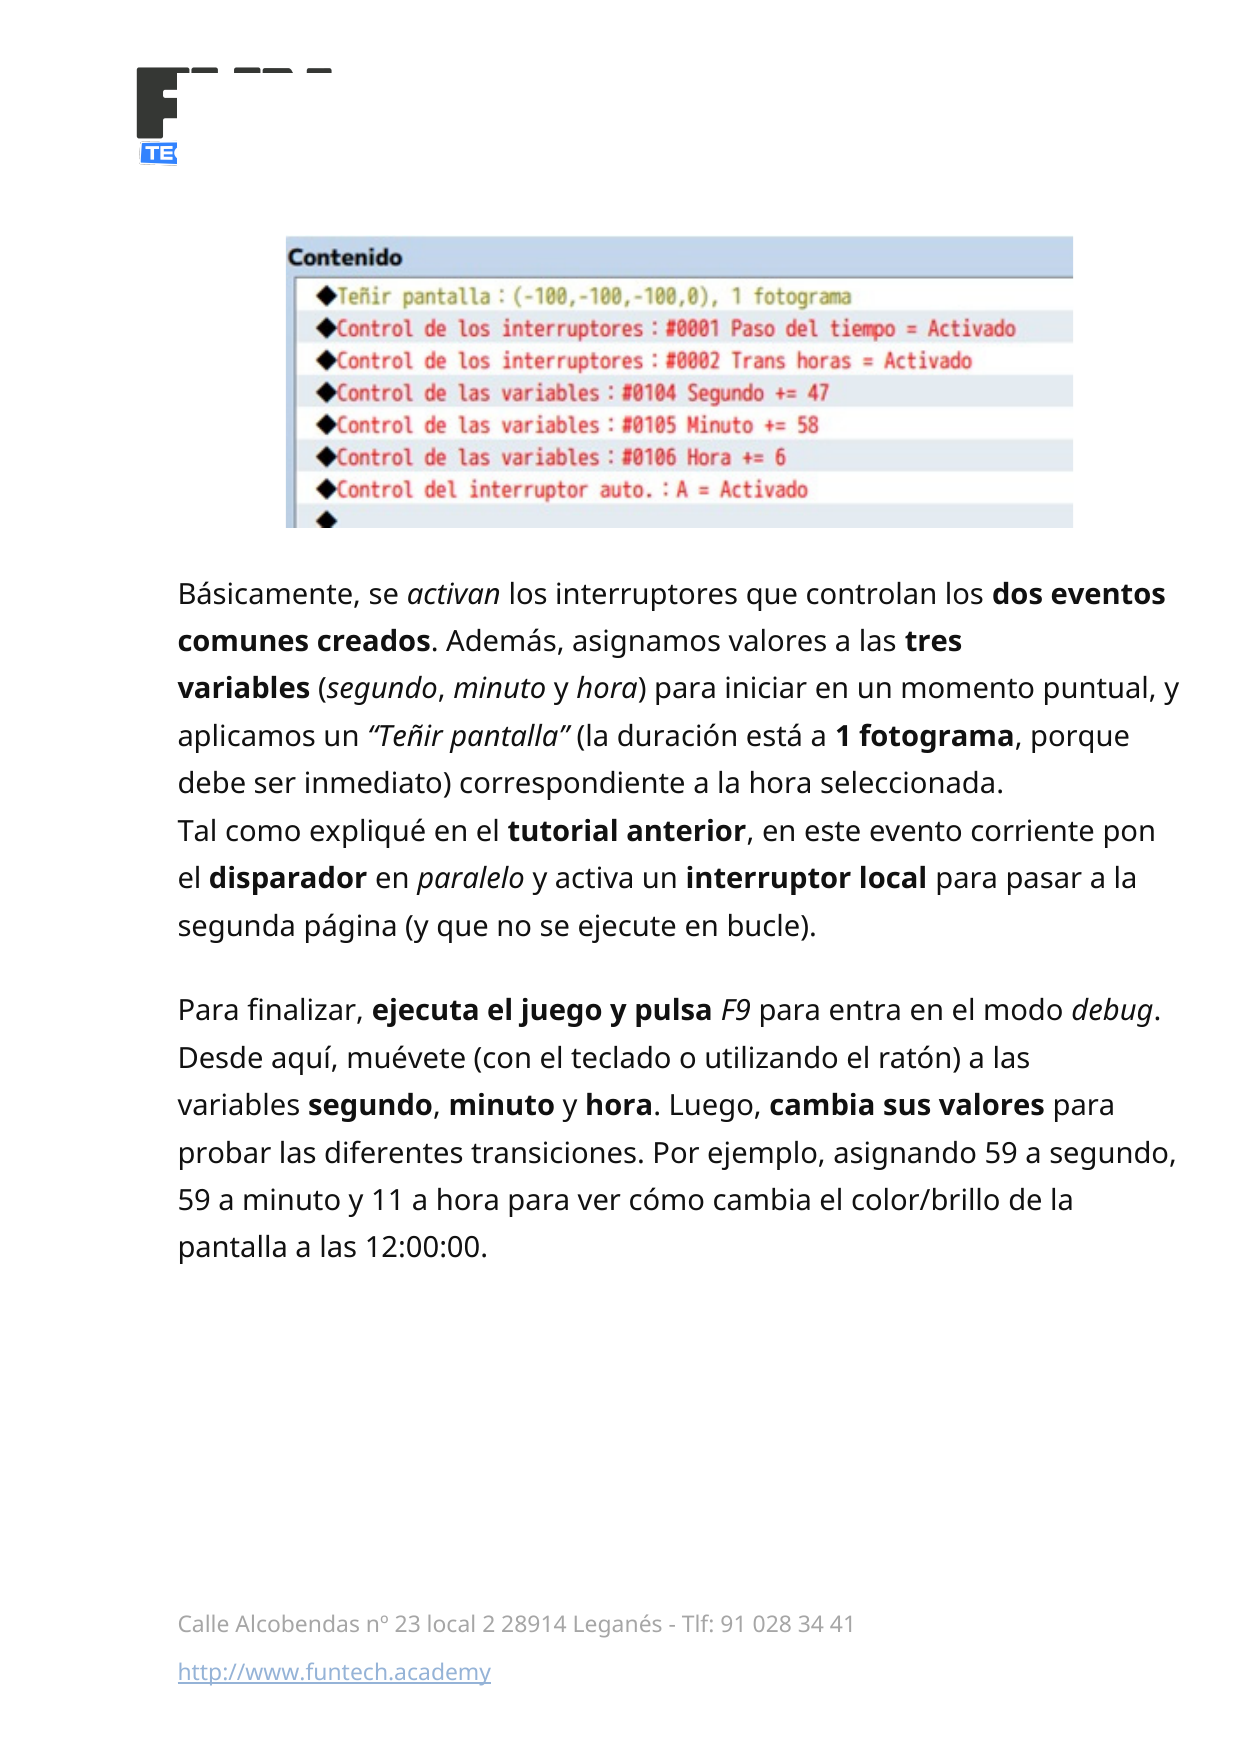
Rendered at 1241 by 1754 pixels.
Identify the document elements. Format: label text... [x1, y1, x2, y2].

text Básicamente, se activan los interruptores que controlan los dos eventos comunes creados. Además, asignamos valores a las tres variables (segundo, minuto y hora) para iniciar en un momento puntual, y aplicamos un “Teñir pantalla” (la duración está a 1 fotograma, porque debe ser inmediato) correspondiente a la hora seleccionada. Tal como expliqué en el tutorial anterior, en este evento corriente pon el disparador en paralelo y activa un interruptor local para pasar a la segunda página (y que no se ejecute en bucle). [177, 565, 1182, 944]
text Para finalizar, ejecuta el juego y pulsa F9 para entra en el modo debug. Desde aquí, muévete (con el teclado o utilizando el ratón) a las variables segundo, minuto y hora. Luego, cambia sus valores para probar las diferentes transiciones. Por ejemplo, asignando 59 a segundo, 59 a minuto y 11 a hora para ver cómo cambia el color/brillo de la pantalla a las 12:00:00. [177, 982, 1182, 1266]
picture [285, 235, 1074, 528]
